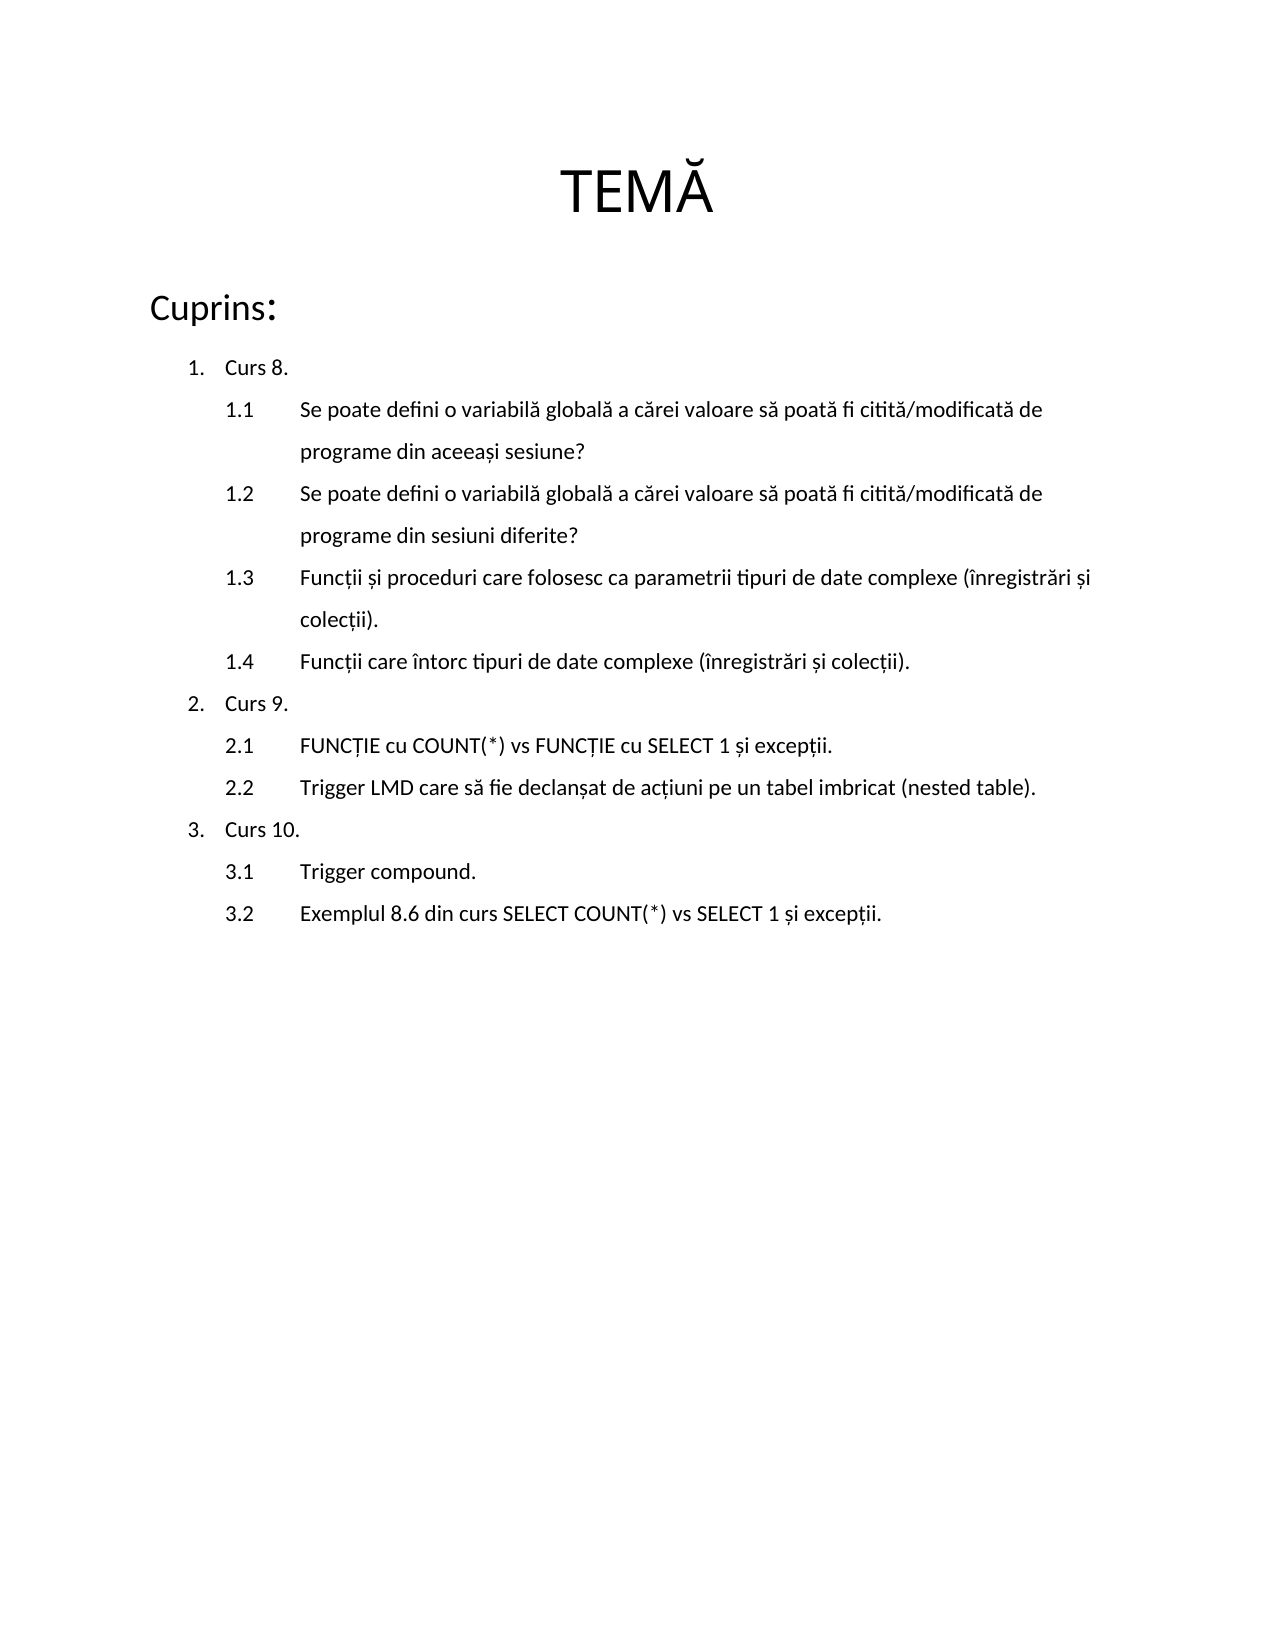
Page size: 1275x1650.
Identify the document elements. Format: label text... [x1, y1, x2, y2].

list Funcții care întorc tipuri de date complexe (înregistrări și colecții). [225, 647, 1125, 675]
list Curs 9. [187, 689, 1125, 717]
list Funcții și proceduri care folosesc ca parametrii tipuri de date complexe (înregistrări și colecții). [225, 563, 1125, 633]
list Se poate defini o variabilă globală a cărei valoare să poată fi citită/modificată de programe din sesiuni diferite? [225, 479, 1125, 549]
list Exemplul 8.6 din curs SELECT COUNT(*) vs SELECT 1 și excepții. [225, 899, 1125, 927]
list Se poate defini o variabilă globală a cărei valoare să poată fi citită/modificată de programe din aceeași sesiune? [225, 395, 1125, 465]
list Trigger compound. [225, 857, 1125, 885]
list FUNCȚIE cu COUNT(*) vs FUNCȚIE cu SELECT 1 și excepții. [225, 731, 1125, 759]
text Cuprins: [150, 276, 1125, 332]
title TEMĂ [150, 150, 1125, 229]
list Curs 8. [187, 353, 1125, 381]
list Trigger LMD care să fie declanșat de acțiuni pe un tabel imbricat (nested table). [225, 773, 1125, 801]
list Curs 10. [187, 815, 1125, 843]
